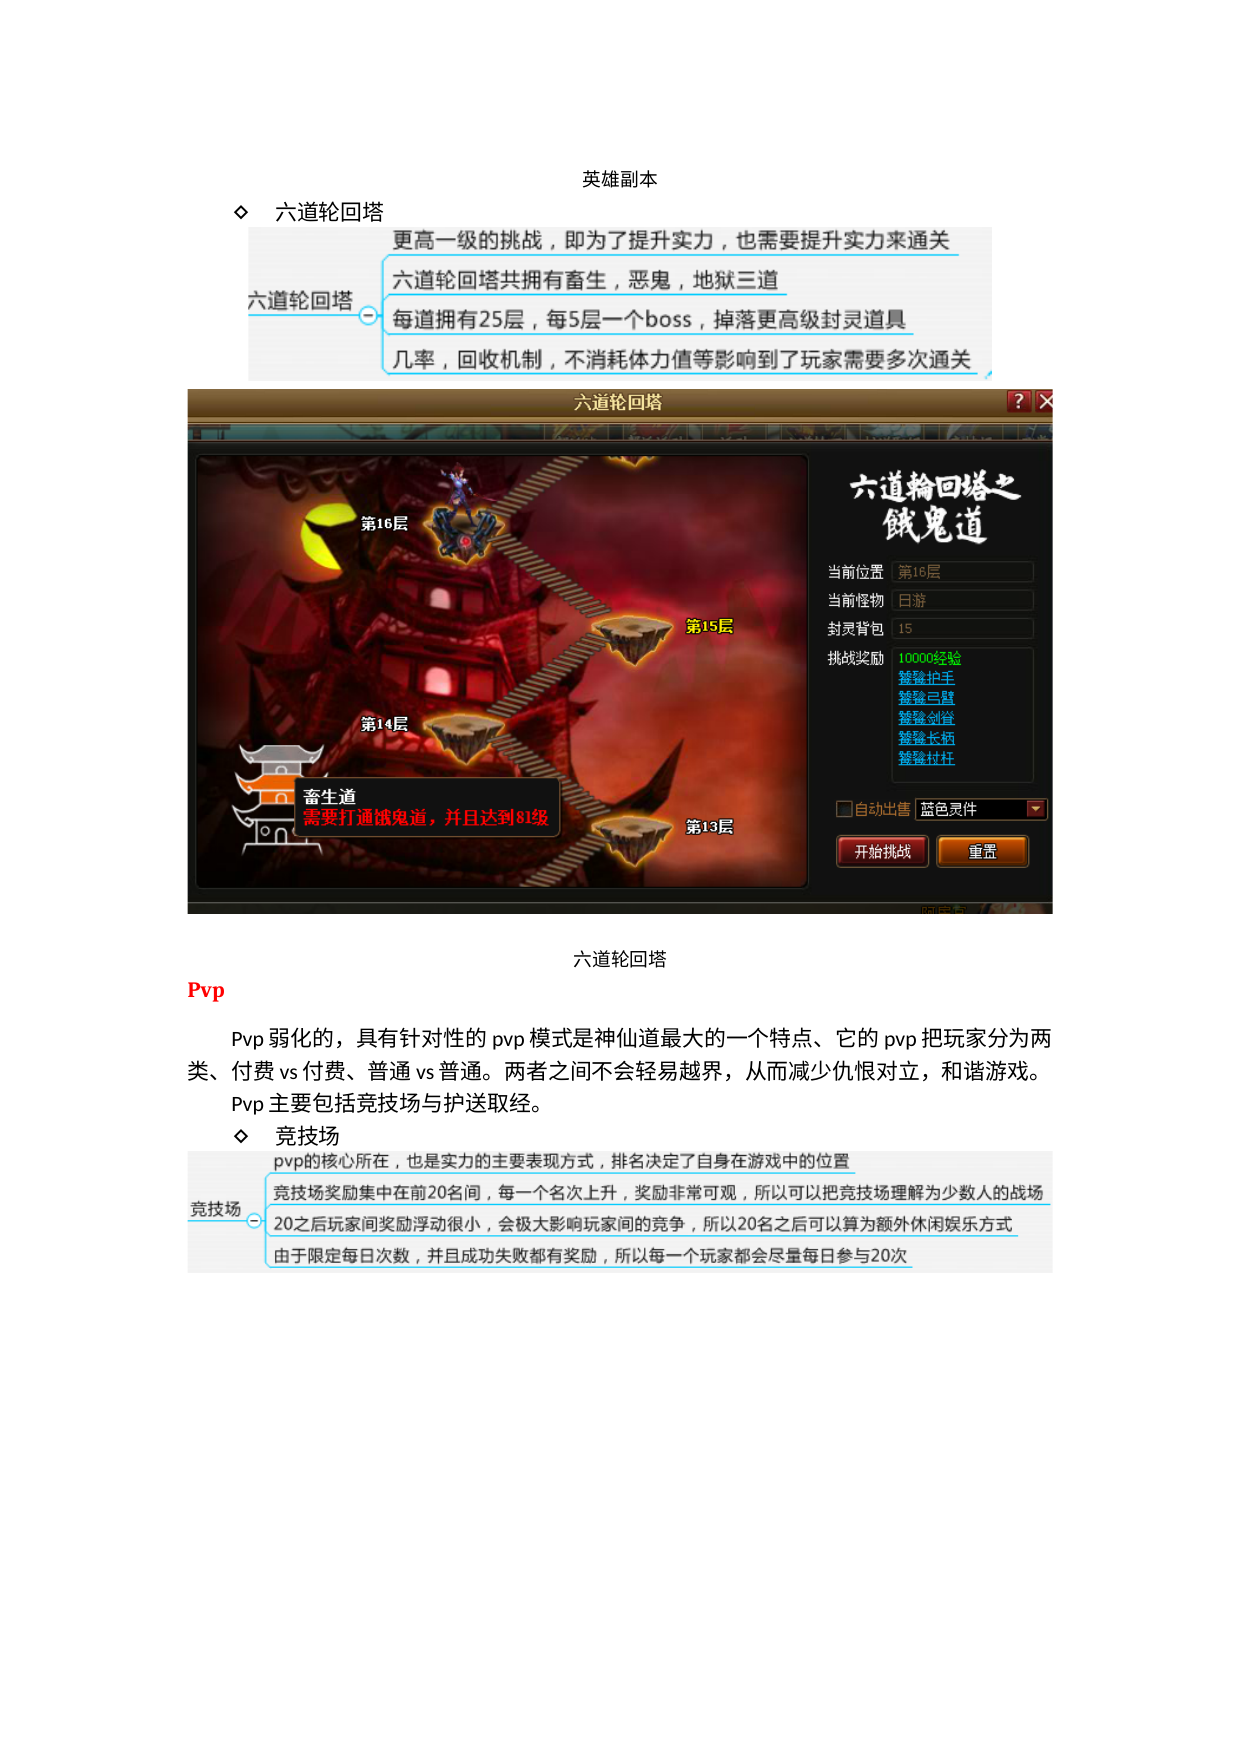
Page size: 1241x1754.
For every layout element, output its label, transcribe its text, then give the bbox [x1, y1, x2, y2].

text 六道轮回塔 [187, 942, 1053, 974]
text 英雄副本 [187, 162, 1053, 194]
subtitle Pvp [187, 974, 1053, 1007]
picture [187, 389, 1053, 914]
picture [187, 1151, 1053, 1273]
list 竞技场 [231, 1118, 1053, 1151]
list 六道轮回塔 [231, 194, 1053, 227]
text Pvp弱化的，具有针对性的pvp模式是神仙道最大的一个特点、它的pvp把玩家分为两类、付费vs付费、普通vs普通。两者之间不会轻易越界，从而减少仇恨对立，和谐游戏。 [187, 1021, 1053, 1086]
picture [248, 227, 992, 381]
text Pvp主要包括竞技场与护送取经。 [187, 1086, 1053, 1118]
